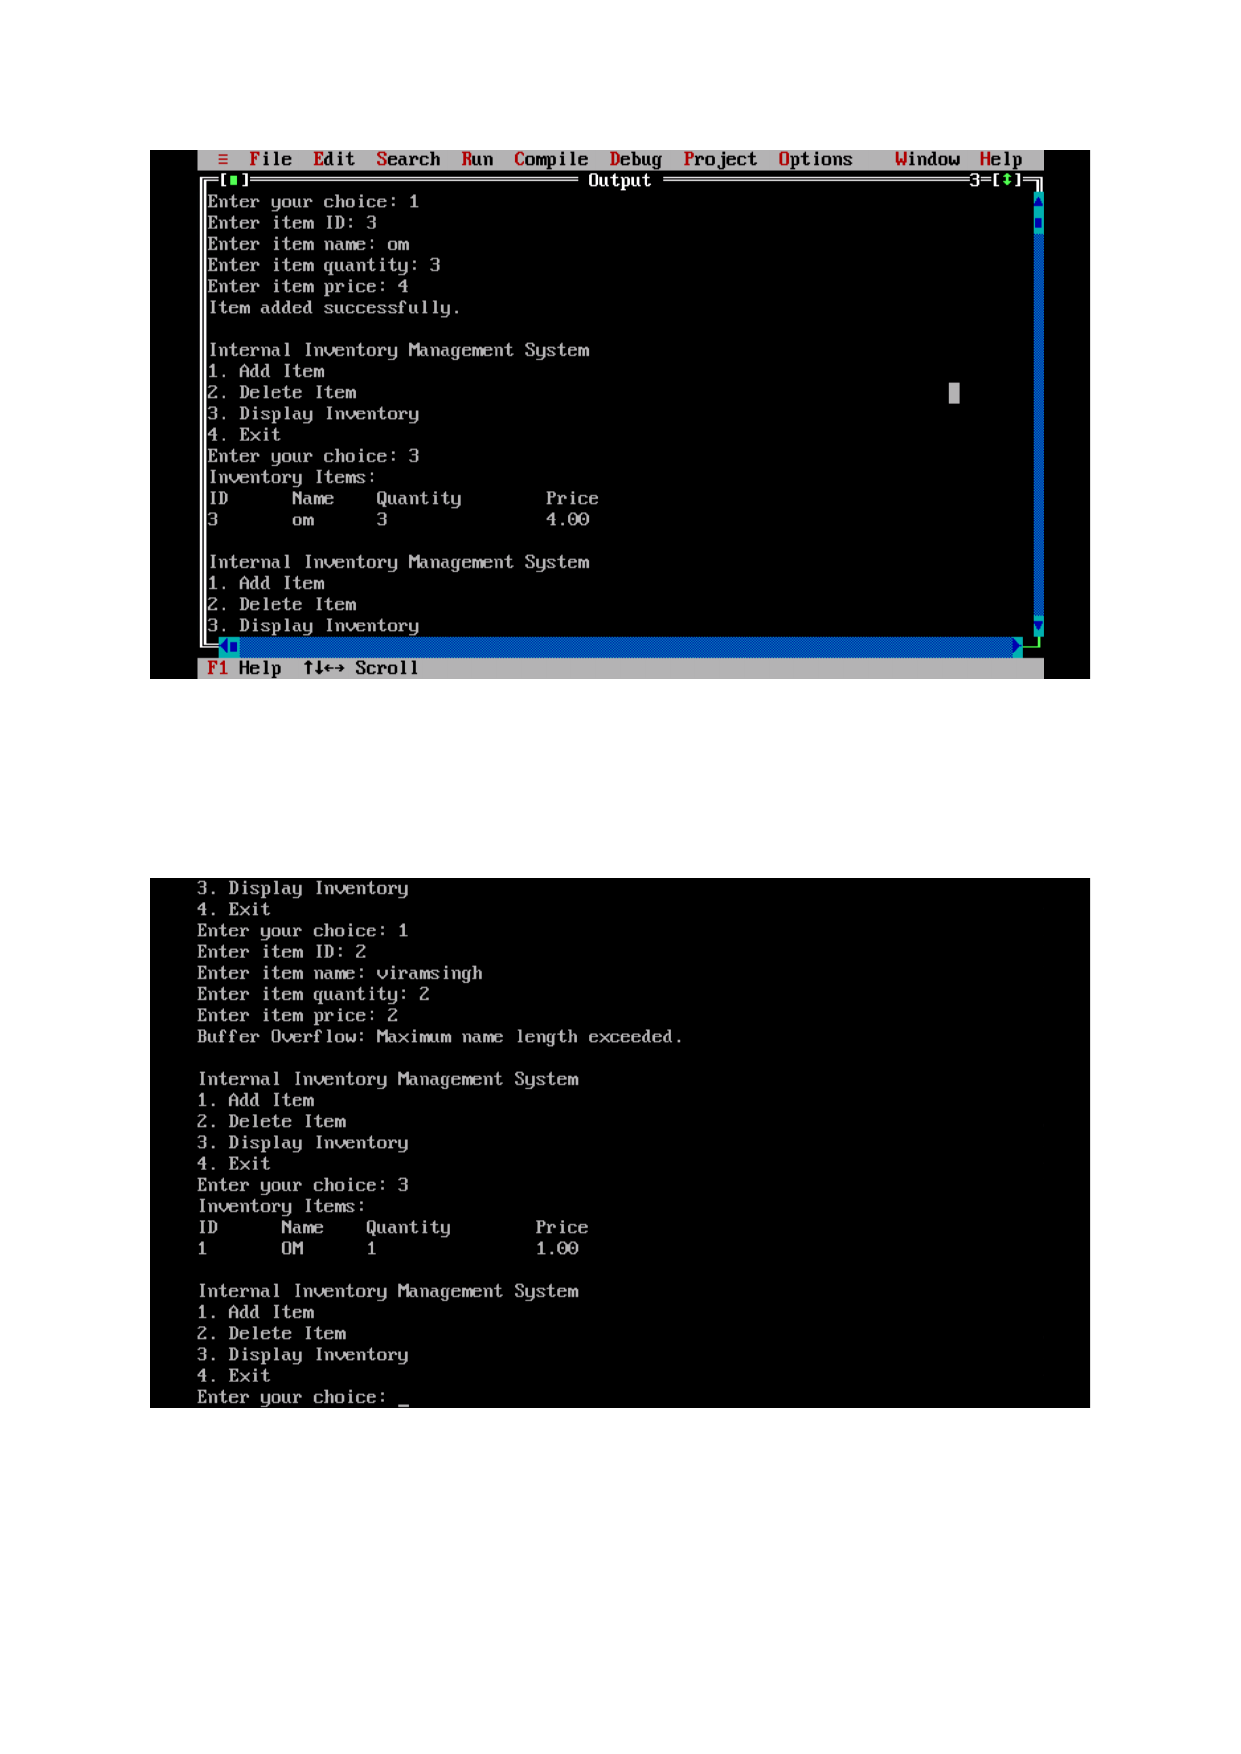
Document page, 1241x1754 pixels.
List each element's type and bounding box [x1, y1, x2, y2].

picture [150, 150, 1091, 679]
picture [150, 878, 1091, 1408]
